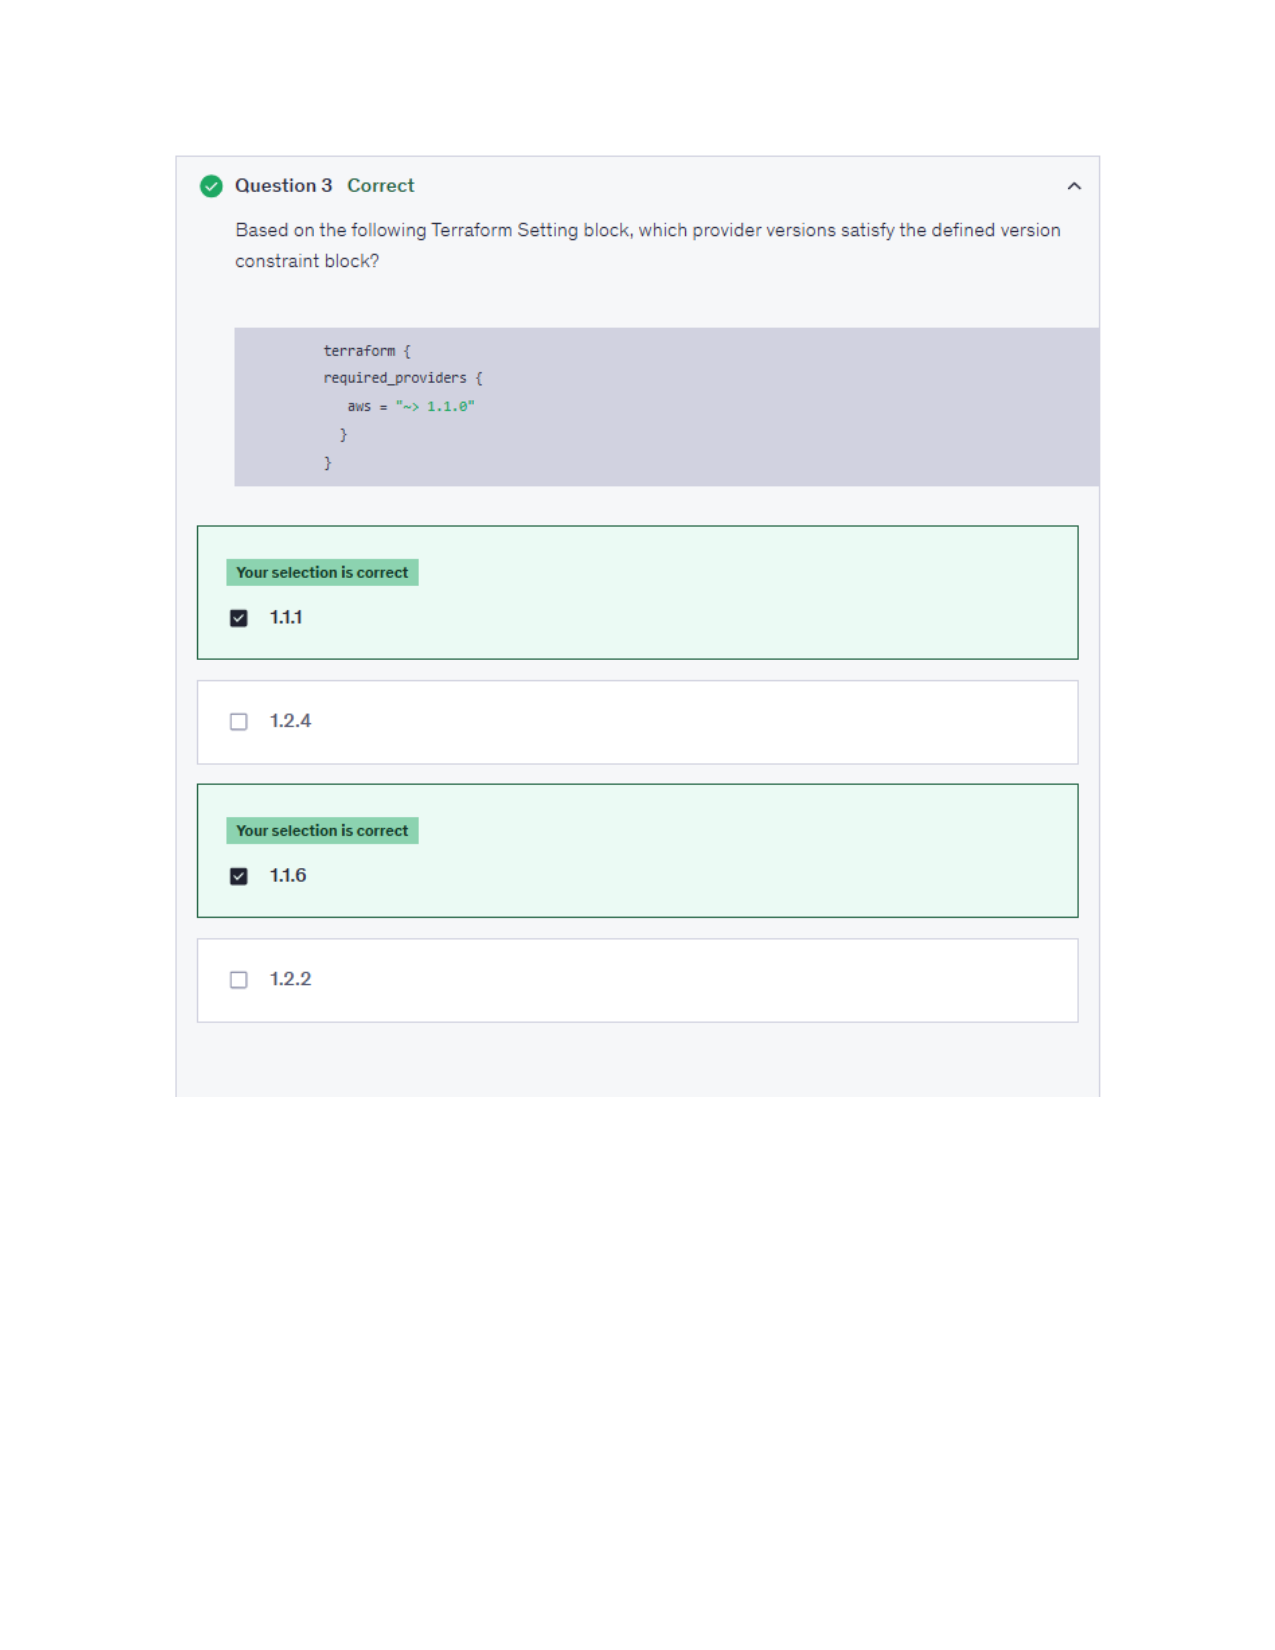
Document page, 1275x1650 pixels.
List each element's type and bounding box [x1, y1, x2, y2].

picture [150, 150, 1125, 1097]
